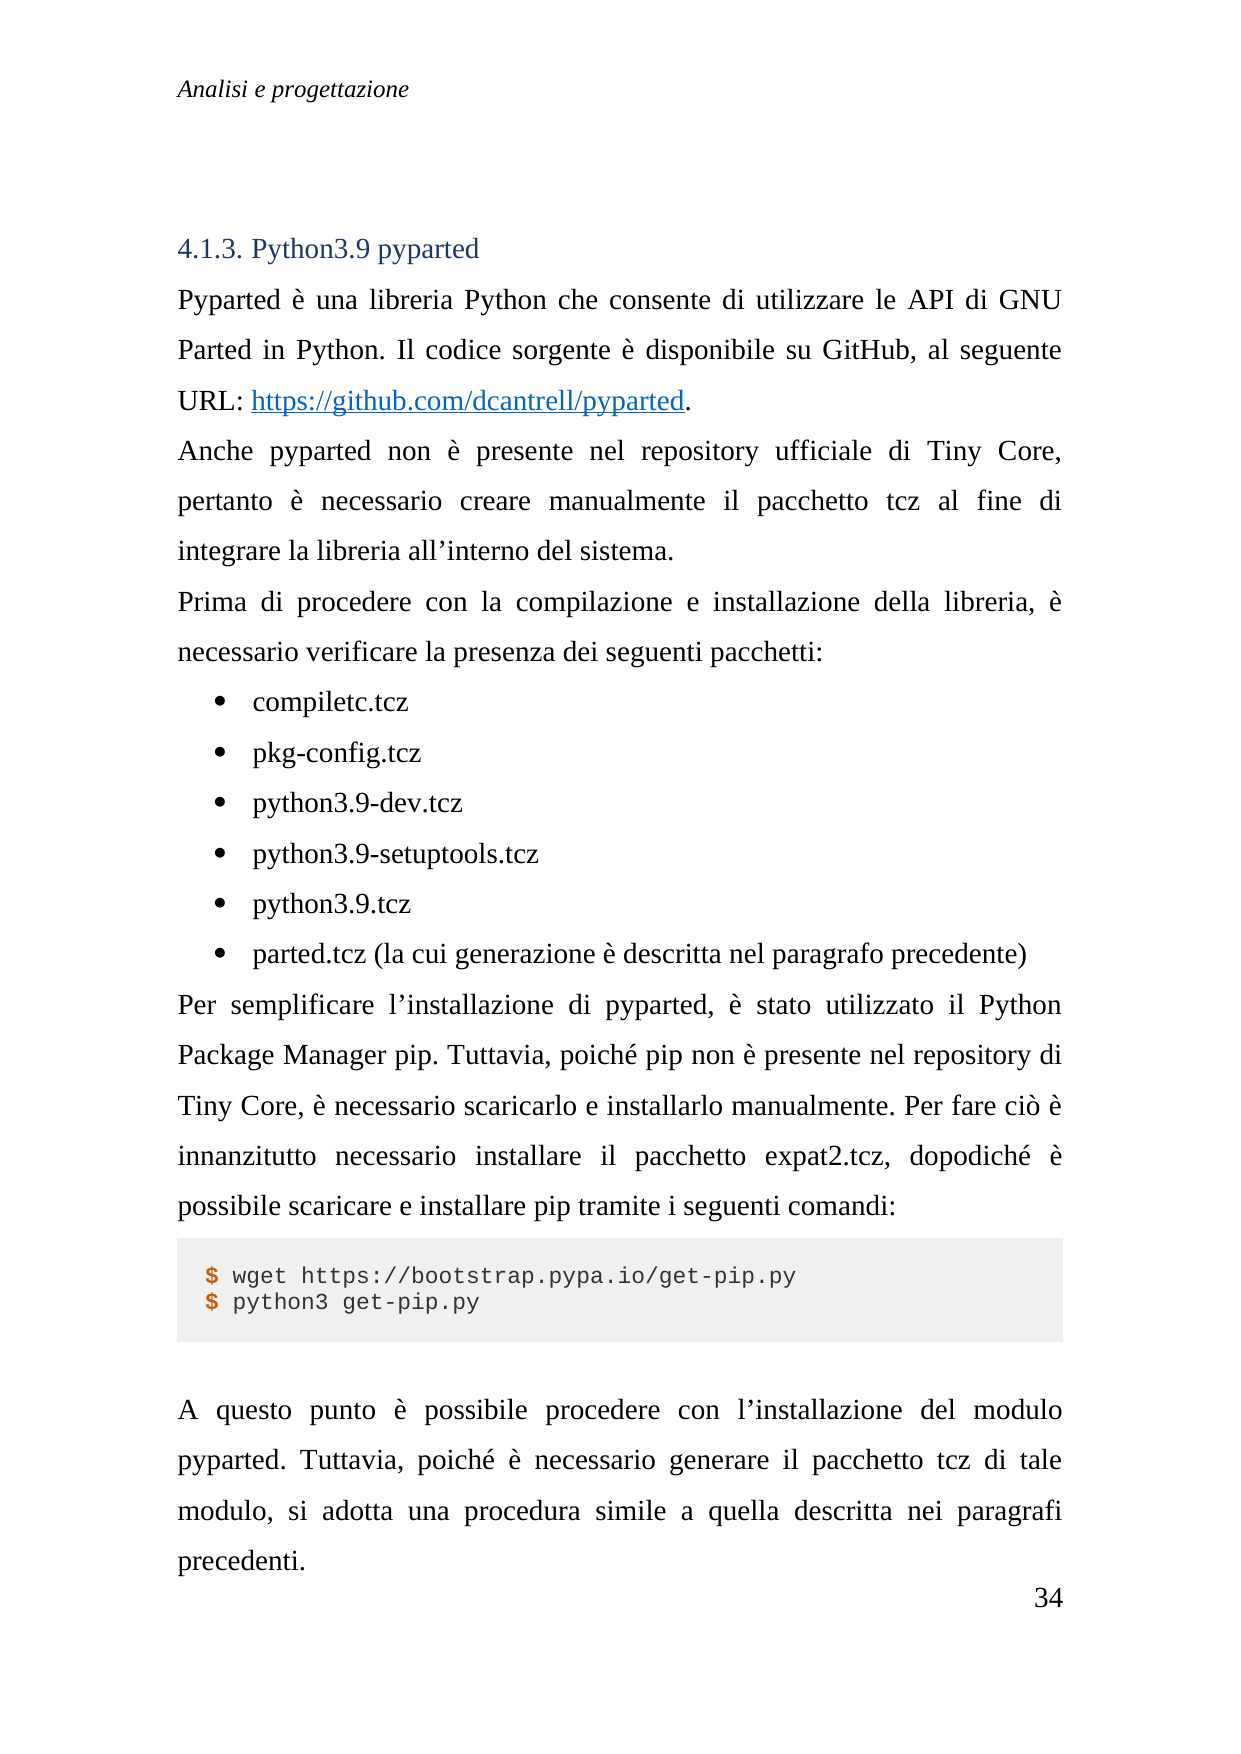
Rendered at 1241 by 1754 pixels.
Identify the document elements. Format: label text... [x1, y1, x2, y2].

text Per semplificare l’installazione di pyparted, è stato utilizzato il Python Package Manager pip. Tuttavia, poiché pip non è presente nel repository di Tiny Core, è necessario scaricarlo e installarlo manualmente. Per fare ciò è innanzitutto necessario installare il pacchetto expat2.tcz, dopodiché è possibile scaricare e installare pip tramite i seguenti comandi: [177, 987, 1063, 1222]
text A questo punto è possibile procedere con l’installazione del modulo pyparted. Tuttavia, poiché è necessario generare il pacchetto tcz di tale modulo, si adotta una procedura simile a quella descritta nei paragrafi precedenti. [177, 1392, 1063, 1577]
list pkg-config.tcz [215, 735, 1063, 768]
text Anche pyparted non è presente nel repository ufficiale di Tiny Core, pertanto è necessario creare manualmente il pacchetto tcz al fine di integrare la libreria all’interno del sistema. [177, 433, 1063, 567]
list python3.9.tcz [215, 886, 1063, 920]
text $ python3 get-pip.py [177, 1290, 1063, 1316]
list compiletc.tcz [215, 684, 1063, 718]
text $ wget https://bootstrap.pypa.io/get-pip.py [177, 1264, 1063, 1290]
list parted.tcz (la cui generazione è descritta nel paragrafo precedente) [215, 937, 1063, 970]
text Pyparted è una libreria Python che consente di utilizzare le API di GNU Parted in Python. Il codice sorgente è disponibile su GitHub, al seguente URL: https://github.com/dcantrell/pyparted. [177, 282, 1063, 416]
text Prima di procedere con la compilazione e installazione della libreria, è necessario verificare la presenza dei seguenti pacchetti: [177, 584, 1063, 668]
subtitle Python3.9 pyparted [177, 232, 1063, 265]
list python3.9-dev.tcz [215, 785, 1063, 819]
list python3.9-setuptools.tcz [215, 836, 1063, 869]
